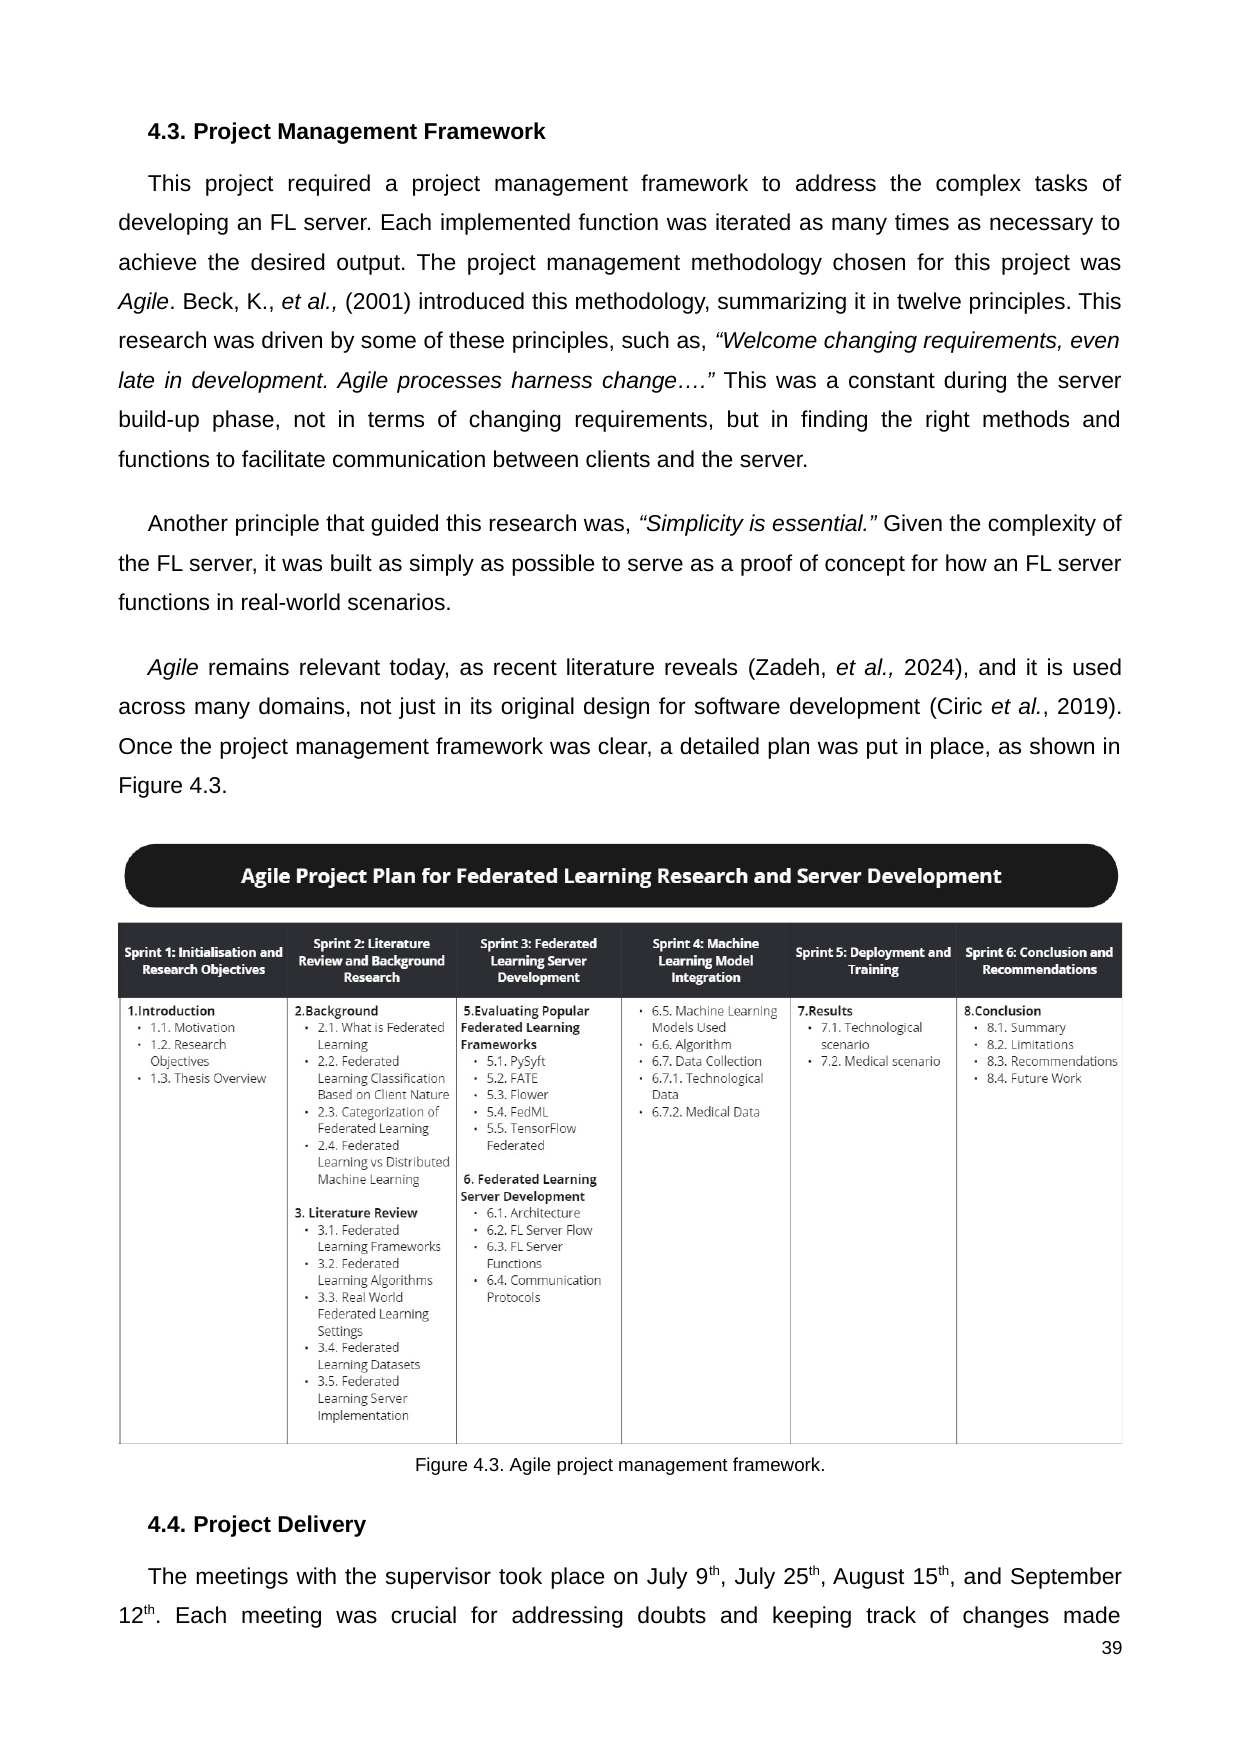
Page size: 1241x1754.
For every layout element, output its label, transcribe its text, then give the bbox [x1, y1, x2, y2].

text Agile remains relevant today, as recent literature reveals (Zadeh, et al., 2024), and it is used across many domains, not just in its original design for software development (Ciric et al., 2019). Once the project management framework was clear, a detailed plan was put in place, as shown in Figure 4.3. [118, 654, 1122, 798]
text Figure 4.3. Agile project management framework. [118, 1444, 1122, 1476]
text Another principle that guided this research was, “Simplicity is essential.” Given the complexity of the FL server, it was built as simply as possible to serve as a proof of concept for how an FL server functions in real-world scenarios. [118, 510, 1122, 616]
picture [118, 836, 1123, 1444]
text This project required a project management framework to address the complex tasks of developing an FL server. Each implemented function was iterated as many times as necessary to achieve the desired output. The project management methodology chosen for this project was Agile. Beck, K., et al., (2001) introduced this methodology, summarizing it in twelve principles. This research was driven by some of these principles, such as, “Welcome changing requirements, even late in development. Agile processes harness change….” This was a constant during the server build-up phase, not in terms of changing requirements, but in finding the right methods and functions to facilitate communication between clients and the server. [118, 169, 1122, 472]
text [118, 1563, 1122, 1628]
subtitle 4.4. Project Delivery [148, 1511, 1122, 1538]
subtitle 4.3. Project Management Framework [148, 118, 1122, 144]
